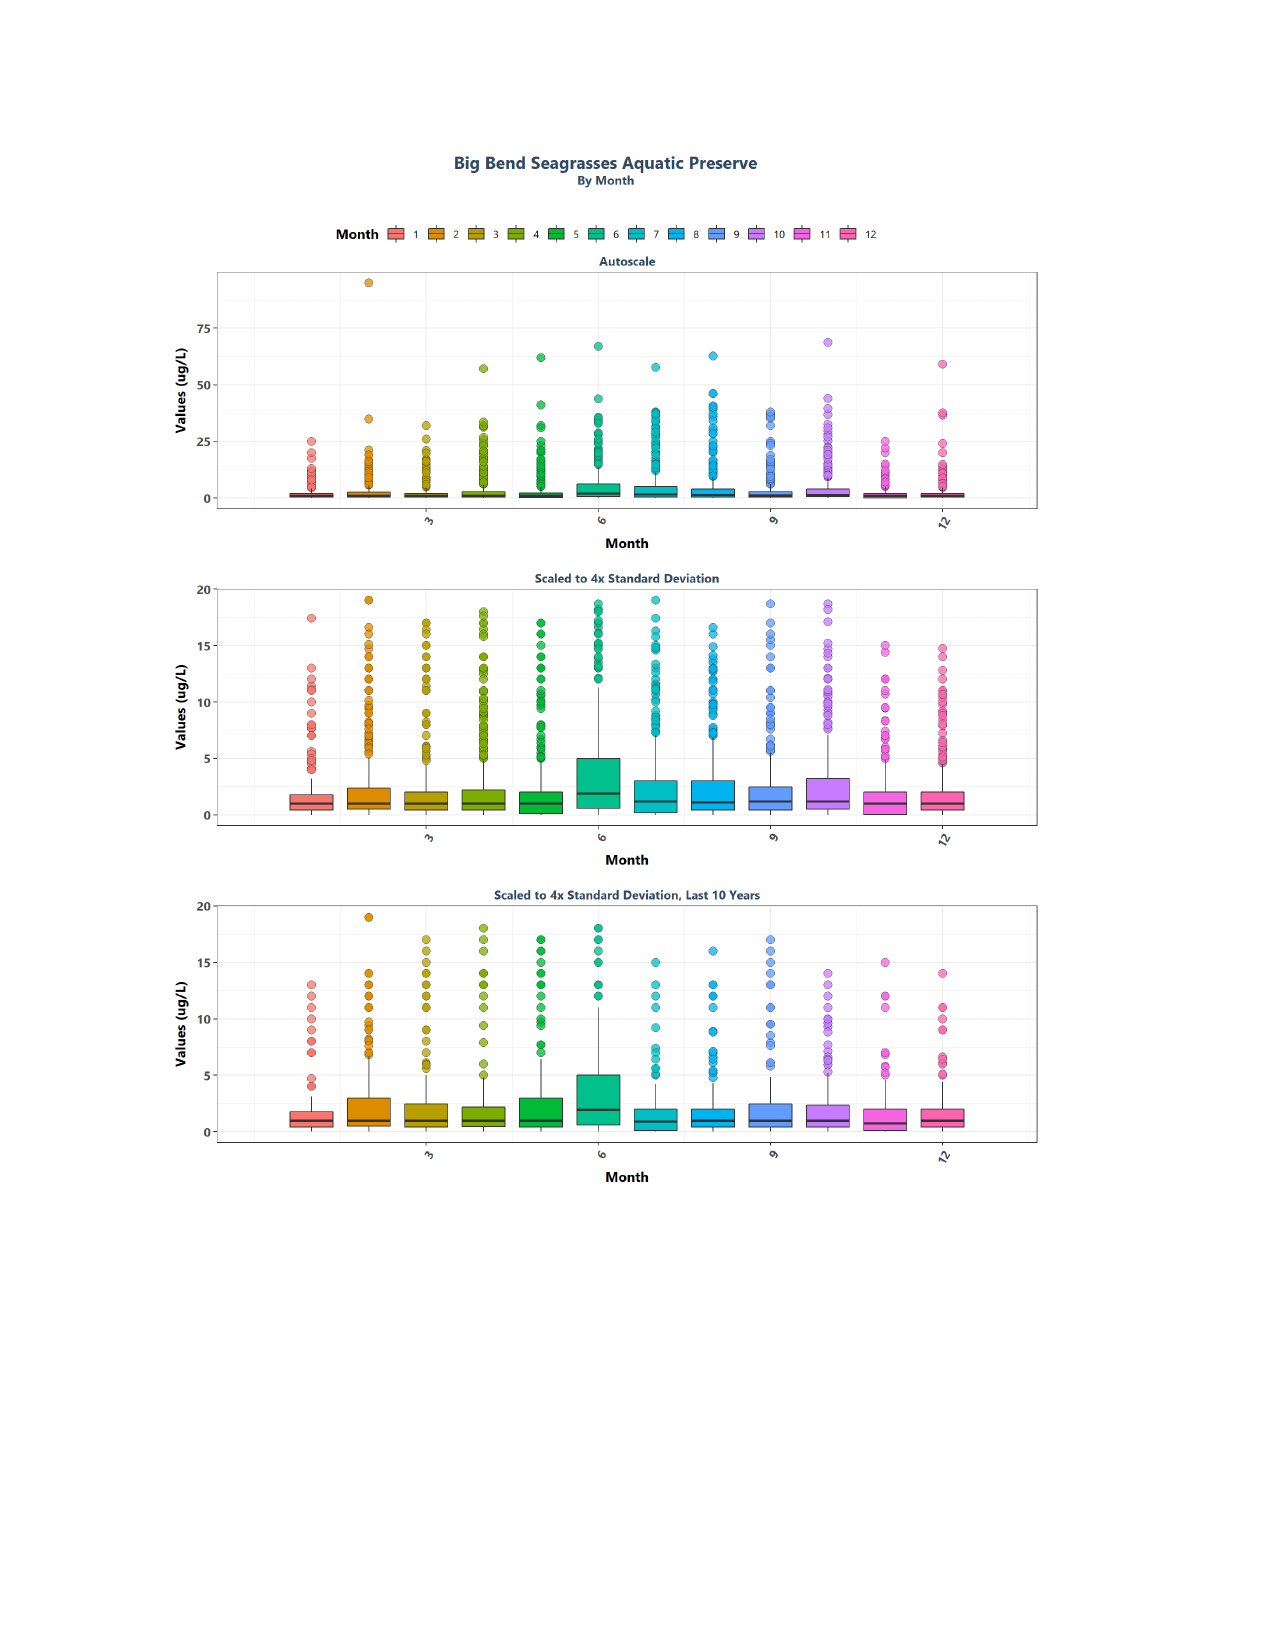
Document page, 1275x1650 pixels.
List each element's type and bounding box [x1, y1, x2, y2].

picture [168, 150, 1044, 1200]
